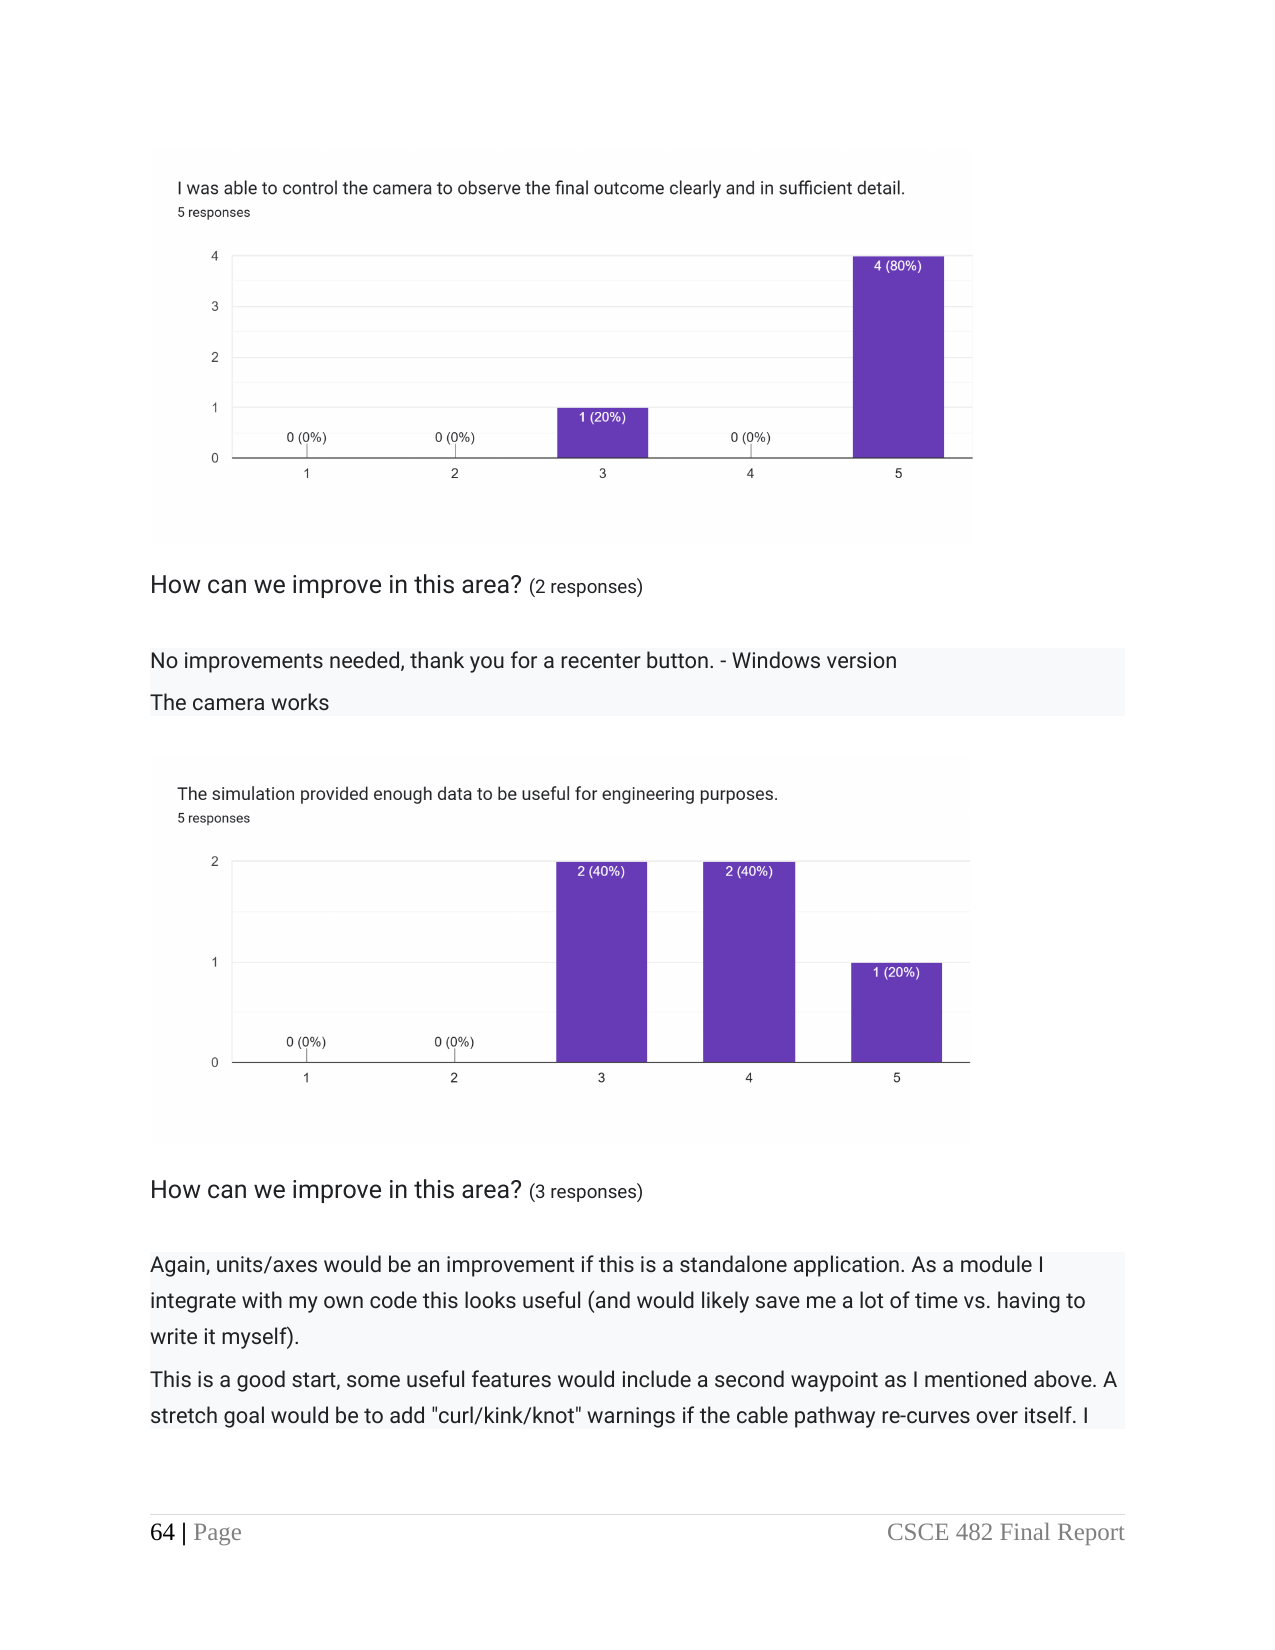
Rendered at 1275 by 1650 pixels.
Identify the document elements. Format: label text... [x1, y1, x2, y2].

picture [150, 755, 971, 1146]
text Again, units/axes would be an improvement if this is a standalone application. As a module I integrate with my own code this looks useful (and would likely save me a lot of time vs. having to write it myself). [150, 1252, 1125, 1350]
text No improvements needed, thank you for a recenter button. - Windows version [150, 648, 1125, 673]
text How can we improve in this area? (3 responses) [150, 1175, 1112, 1204]
text The camera works [150, 690, 1125, 716]
text How can we improve in this area? (2 responses) [150, 571, 1112, 600]
picture [150, 150, 973, 542]
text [150, 1367, 1125, 1429]
